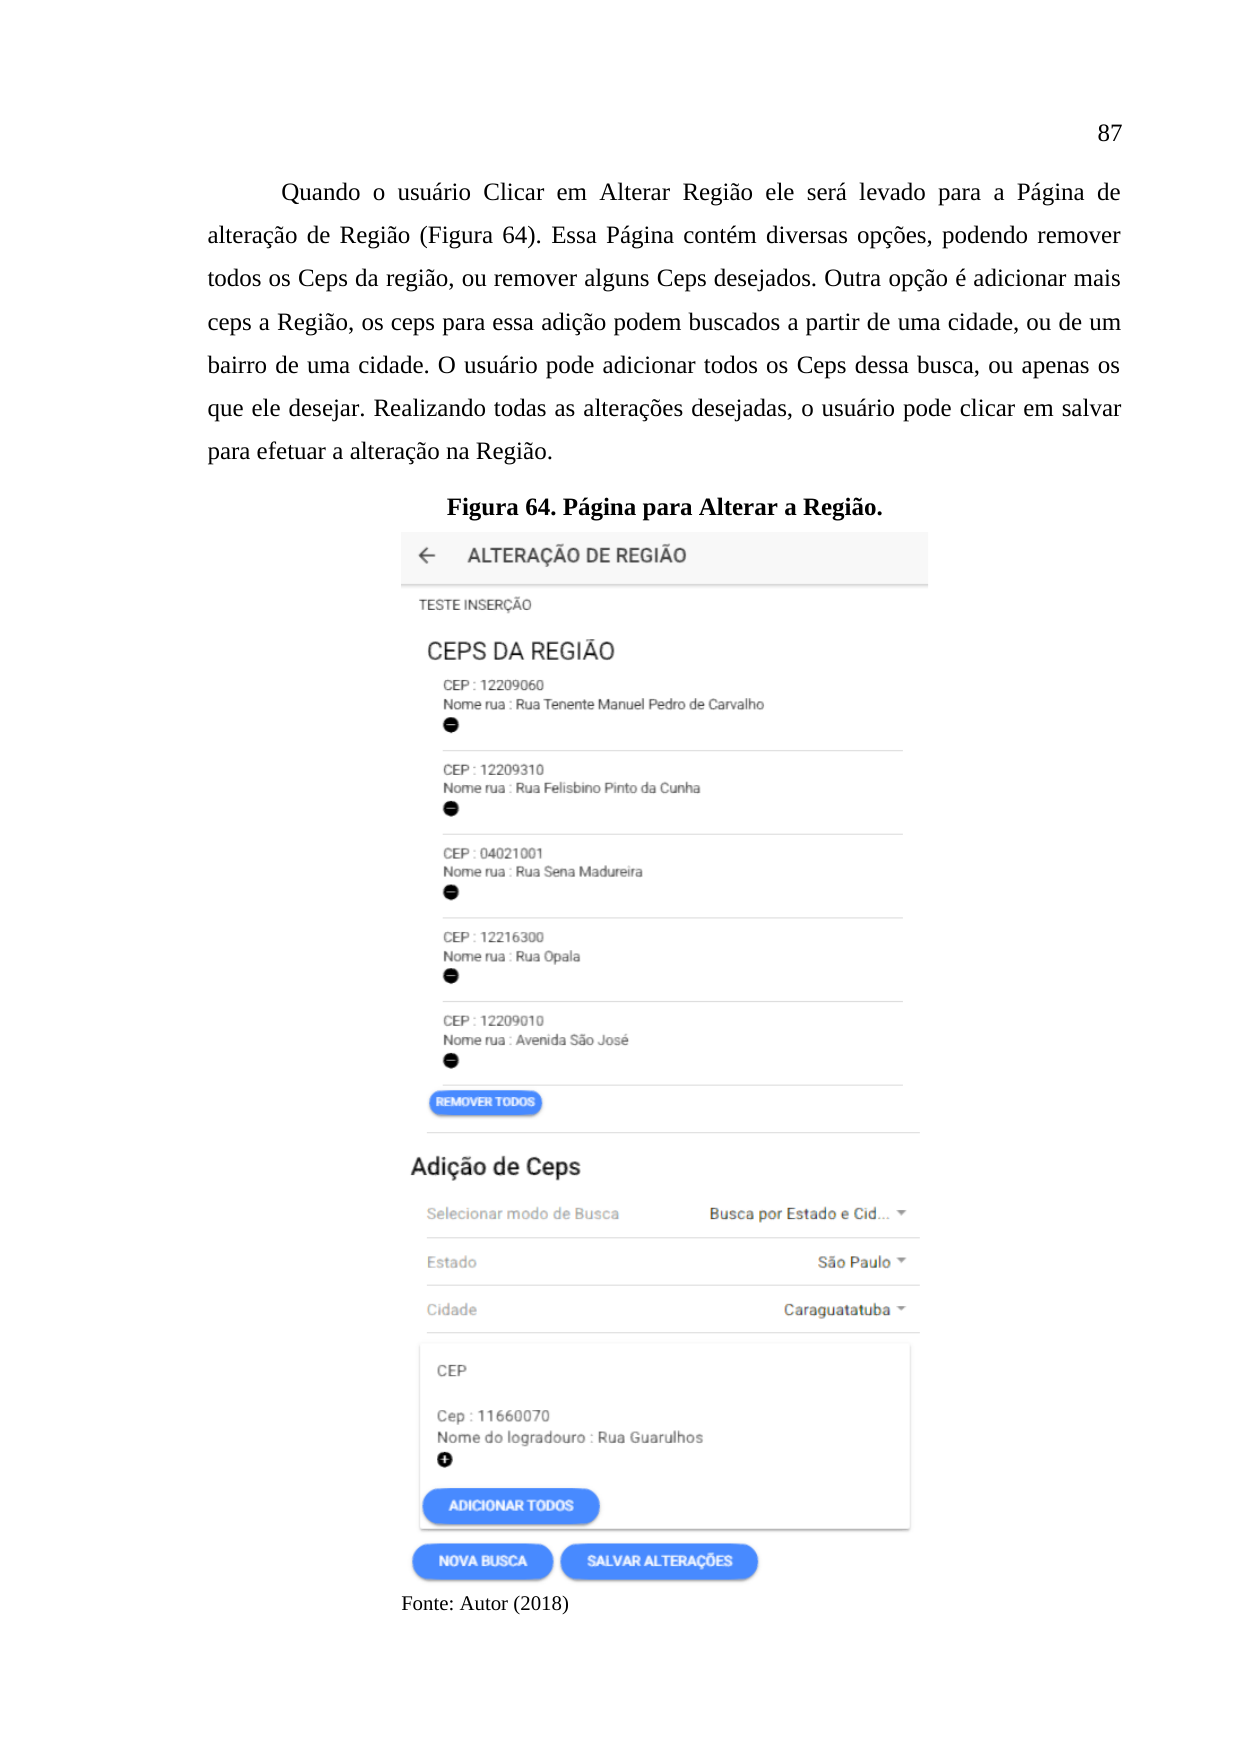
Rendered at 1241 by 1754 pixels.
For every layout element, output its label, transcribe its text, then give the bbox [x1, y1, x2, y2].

text Quando o usuário Clicar em Alterar Região ele será levado para a Página de alteração de Região (Figura 64). Essa Página contém diversas opções, podendo remover todos os Ceps da região, ou remover alguns Ceps desejados. Outra opção é adicionar mais ceps a Região, os ceps para essa adição podem buscados a partir de uma cidade, ou de um bairro de uma cidade. O usuário pode adicionar todos os Ceps dessa busca, ou apenas os que ele desejar. Realizando todas as alterações desejadas, o usuário pode clicar em salvar para efetuar a alteração na Região. [207, 177, 1122, 465]
text Figura 64. Página para Alterar a Região. [207, 492, 1122, 520]
picture [401, 532, 929, 1591]
text Fonte: Autor (2018) [207, 1591, 1122, 1614]
